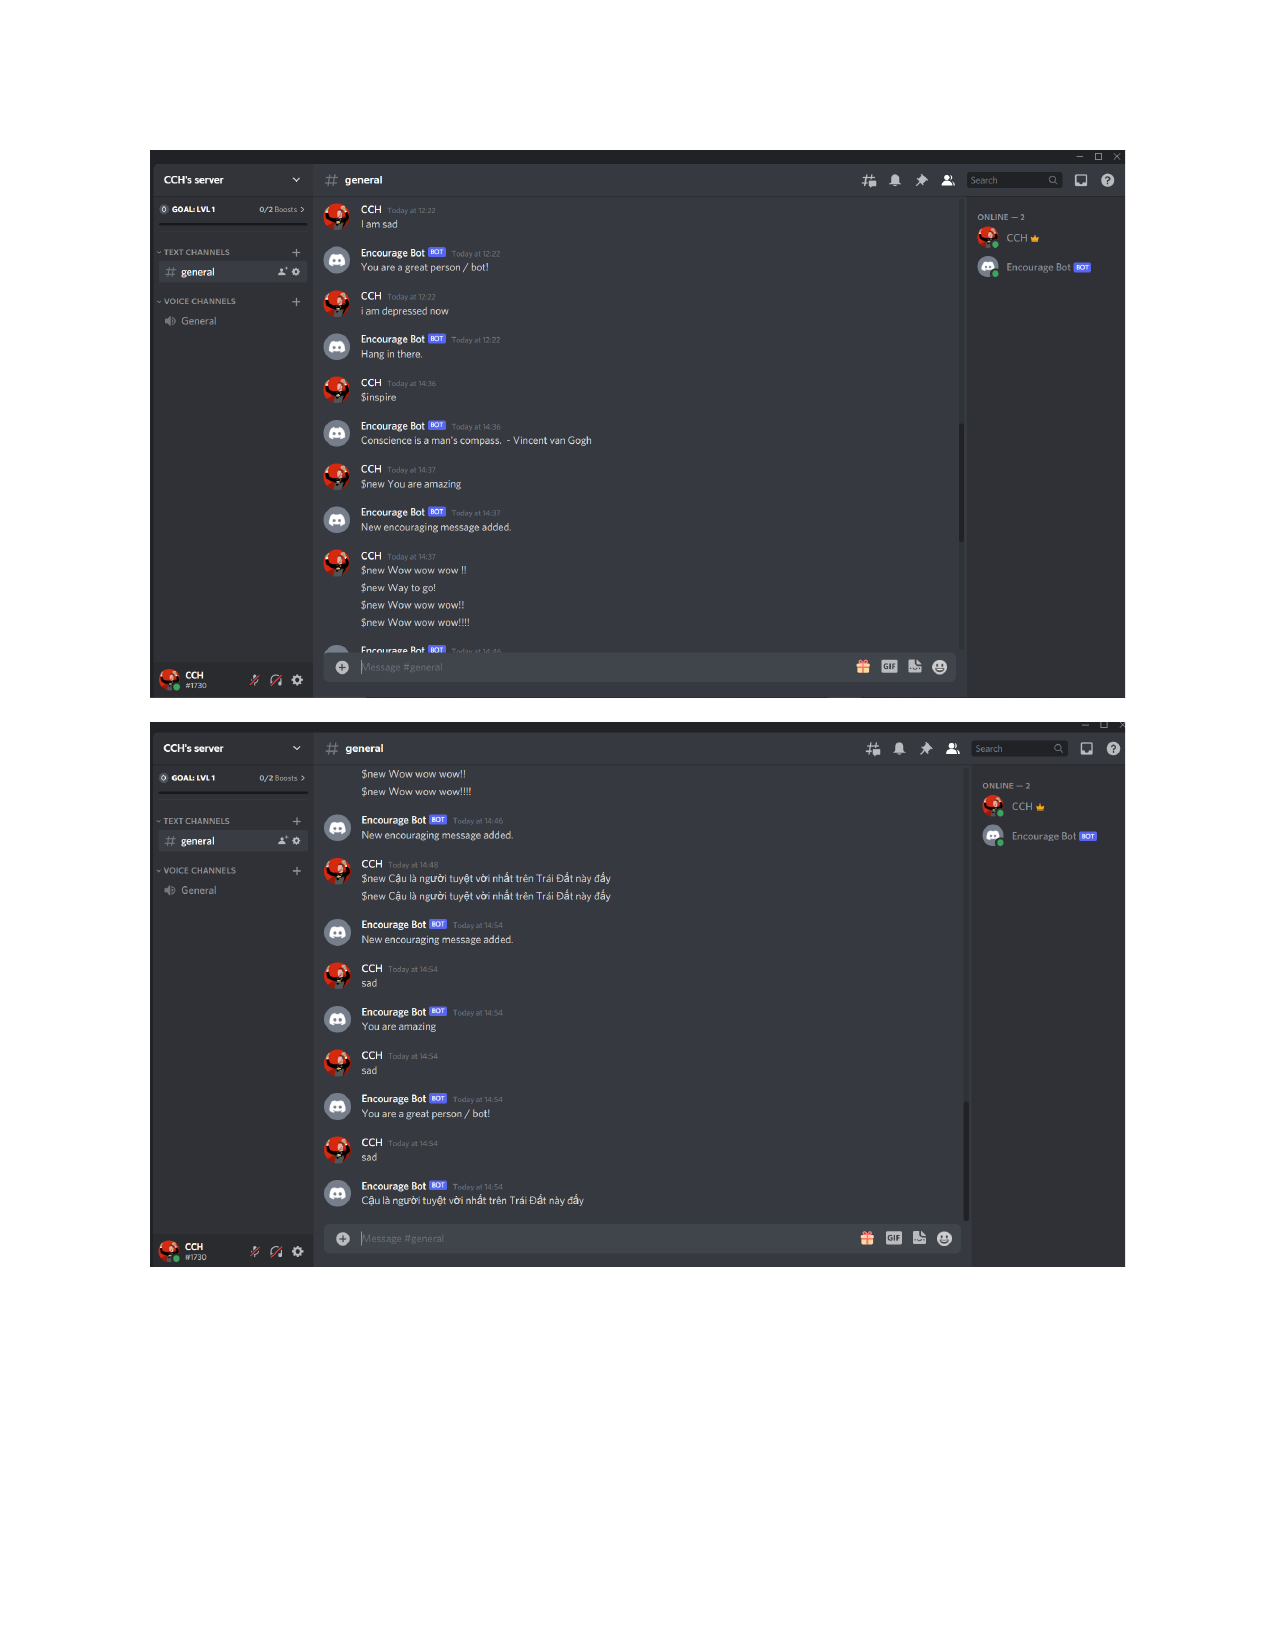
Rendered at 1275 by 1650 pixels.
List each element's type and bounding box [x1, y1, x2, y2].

picture [150, 150, 1125, 698]
picture [150, 722, 1125, 1267]
